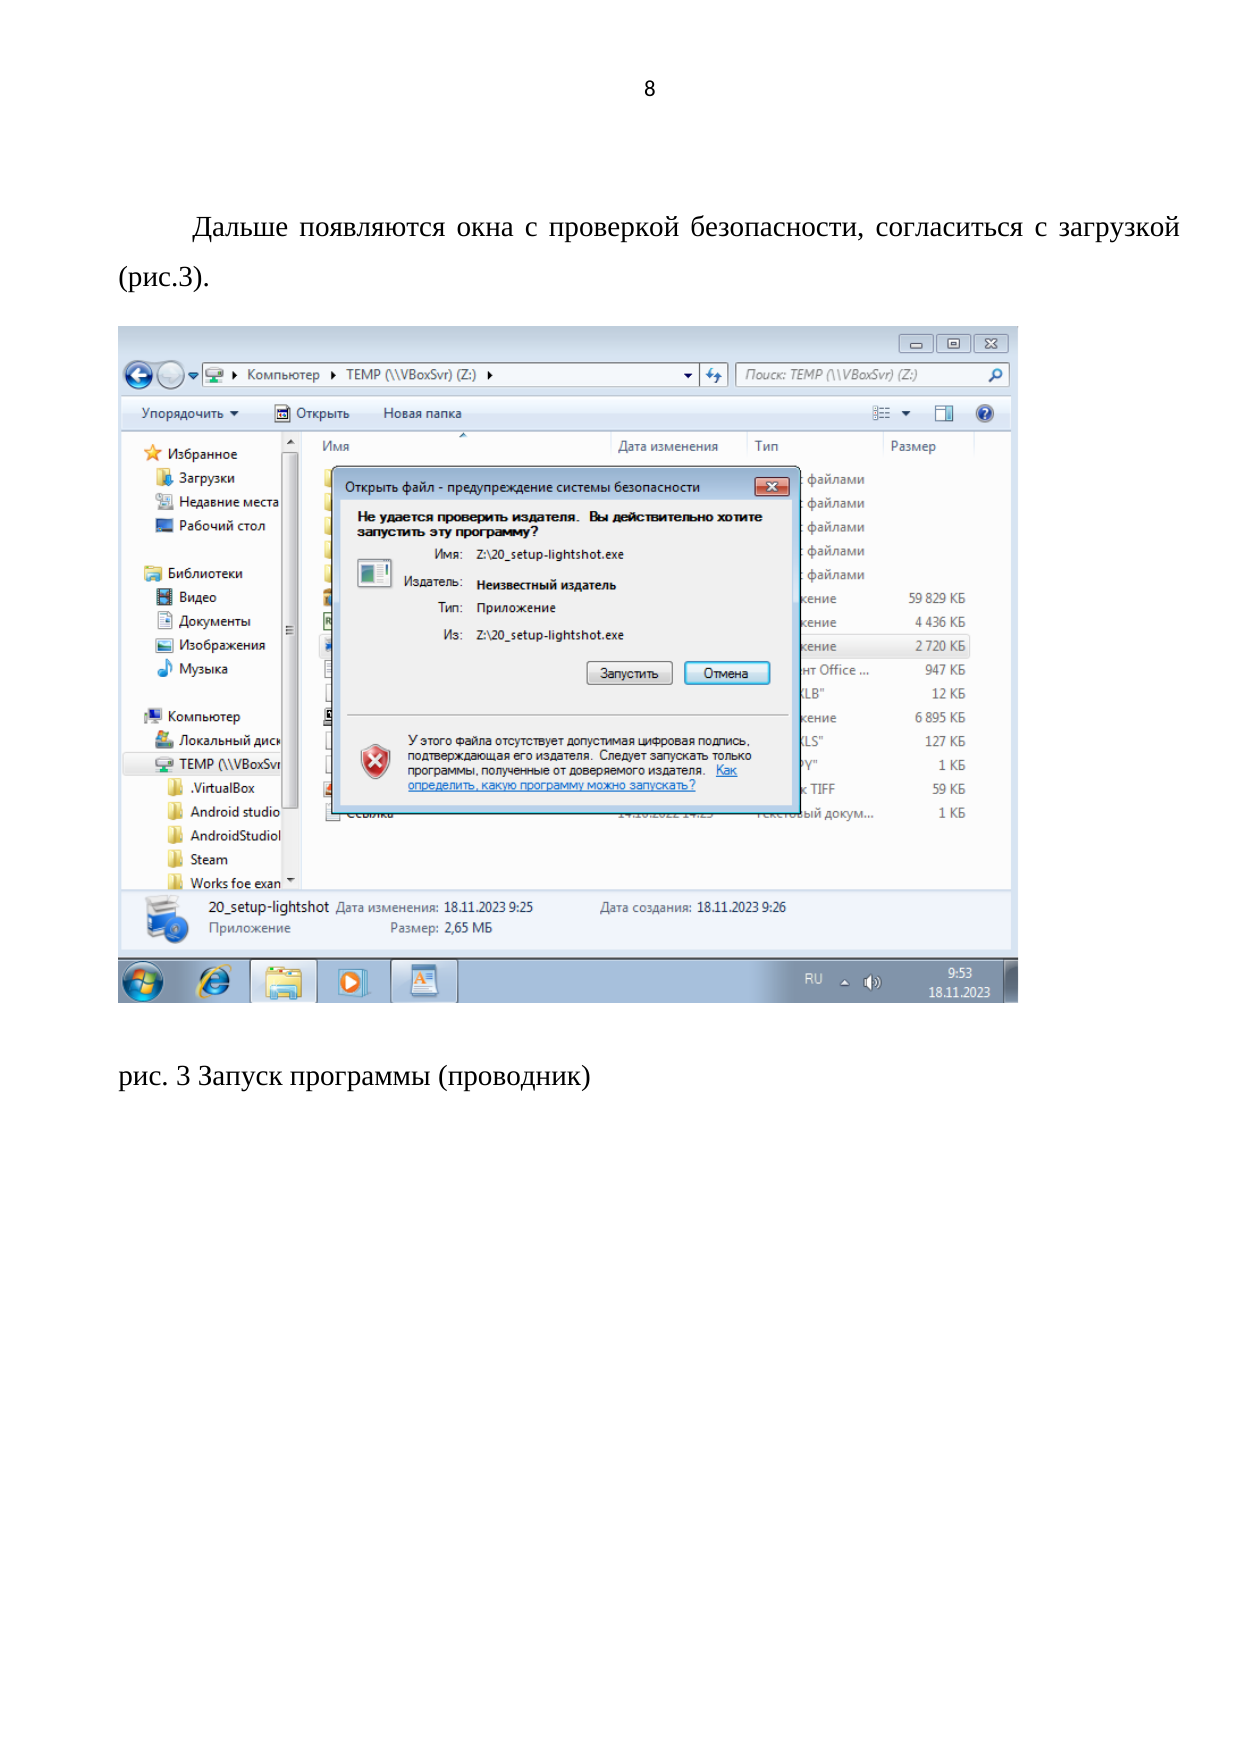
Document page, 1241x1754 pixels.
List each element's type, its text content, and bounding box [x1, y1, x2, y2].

picture [118, 326, 1019, 1003]
text рис. 3 Запуск программы (проводник) [118, 1058, 1181, 1092]
text Дальше появляются окна с проверкой безопасности, согласиться с загрузкой (рис.3). [118, 209, 1181, 293]
